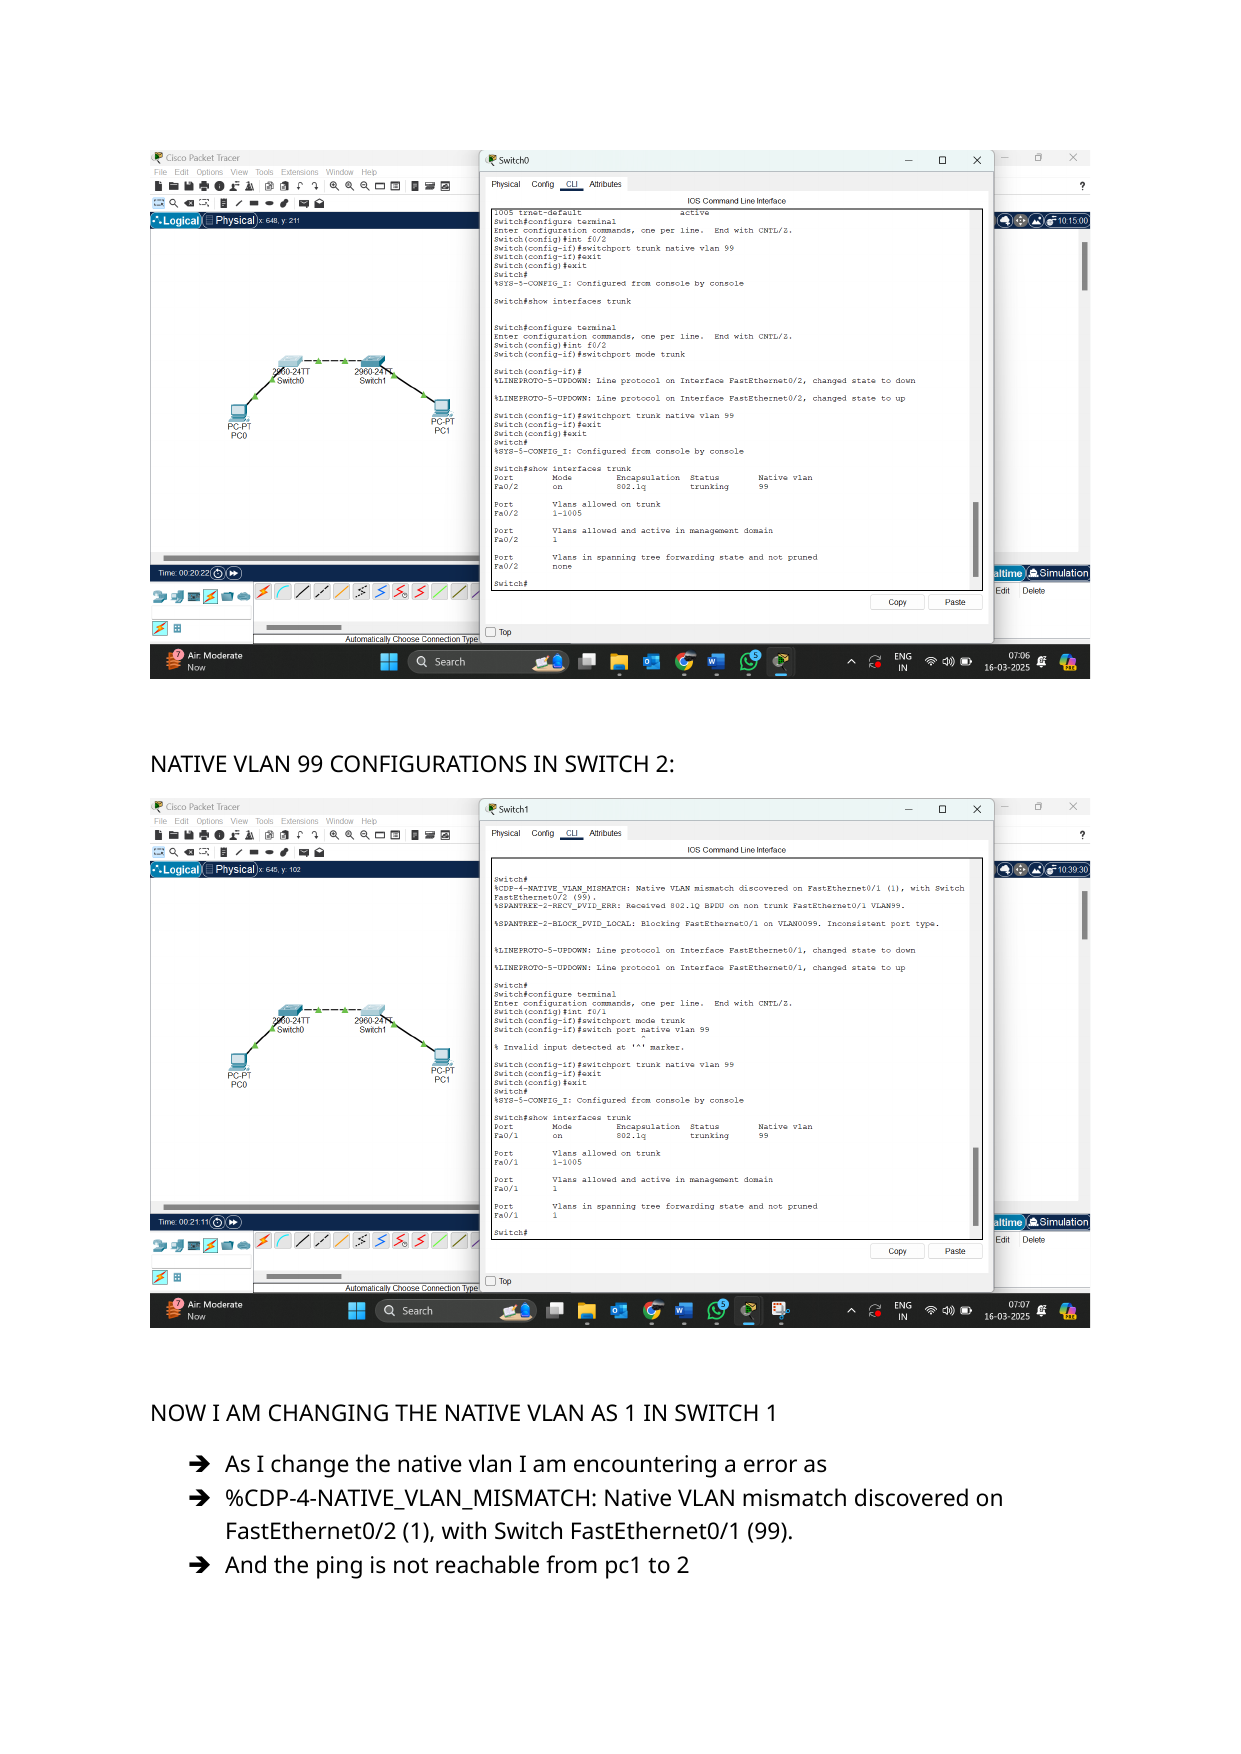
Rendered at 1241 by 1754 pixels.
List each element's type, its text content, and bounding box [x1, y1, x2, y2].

text NOW I AM CHANGING THE NATIVE VLAN AS 1 IN SWITCH 1 [150, 1397, 1090, 1428]
picture [178, 866, 186, 875]
picture [178, 217, 186, 226]
list As I change the native vlan I am encountering a error as [187, 1448, 1090, 1479]
list %CDP-4-NATIVE_VLAN_MISMATCH: Native VLAN mismatch discovered on FastEthernet0/2 (1), with Switch FastEthernet0/1 (99). [187, 1481, 1090, 1546]
text NATIVE VLAN 99 CONFIGURATIONS IN SWITCH 2: [150, 748, 1090, 780]
list And the ping is not reachable from pc1 to 2 [187, 1549, 1090, 1580]
picture [150, 150, 1091, 679]
picture [150, 798, 1091, 1328]
